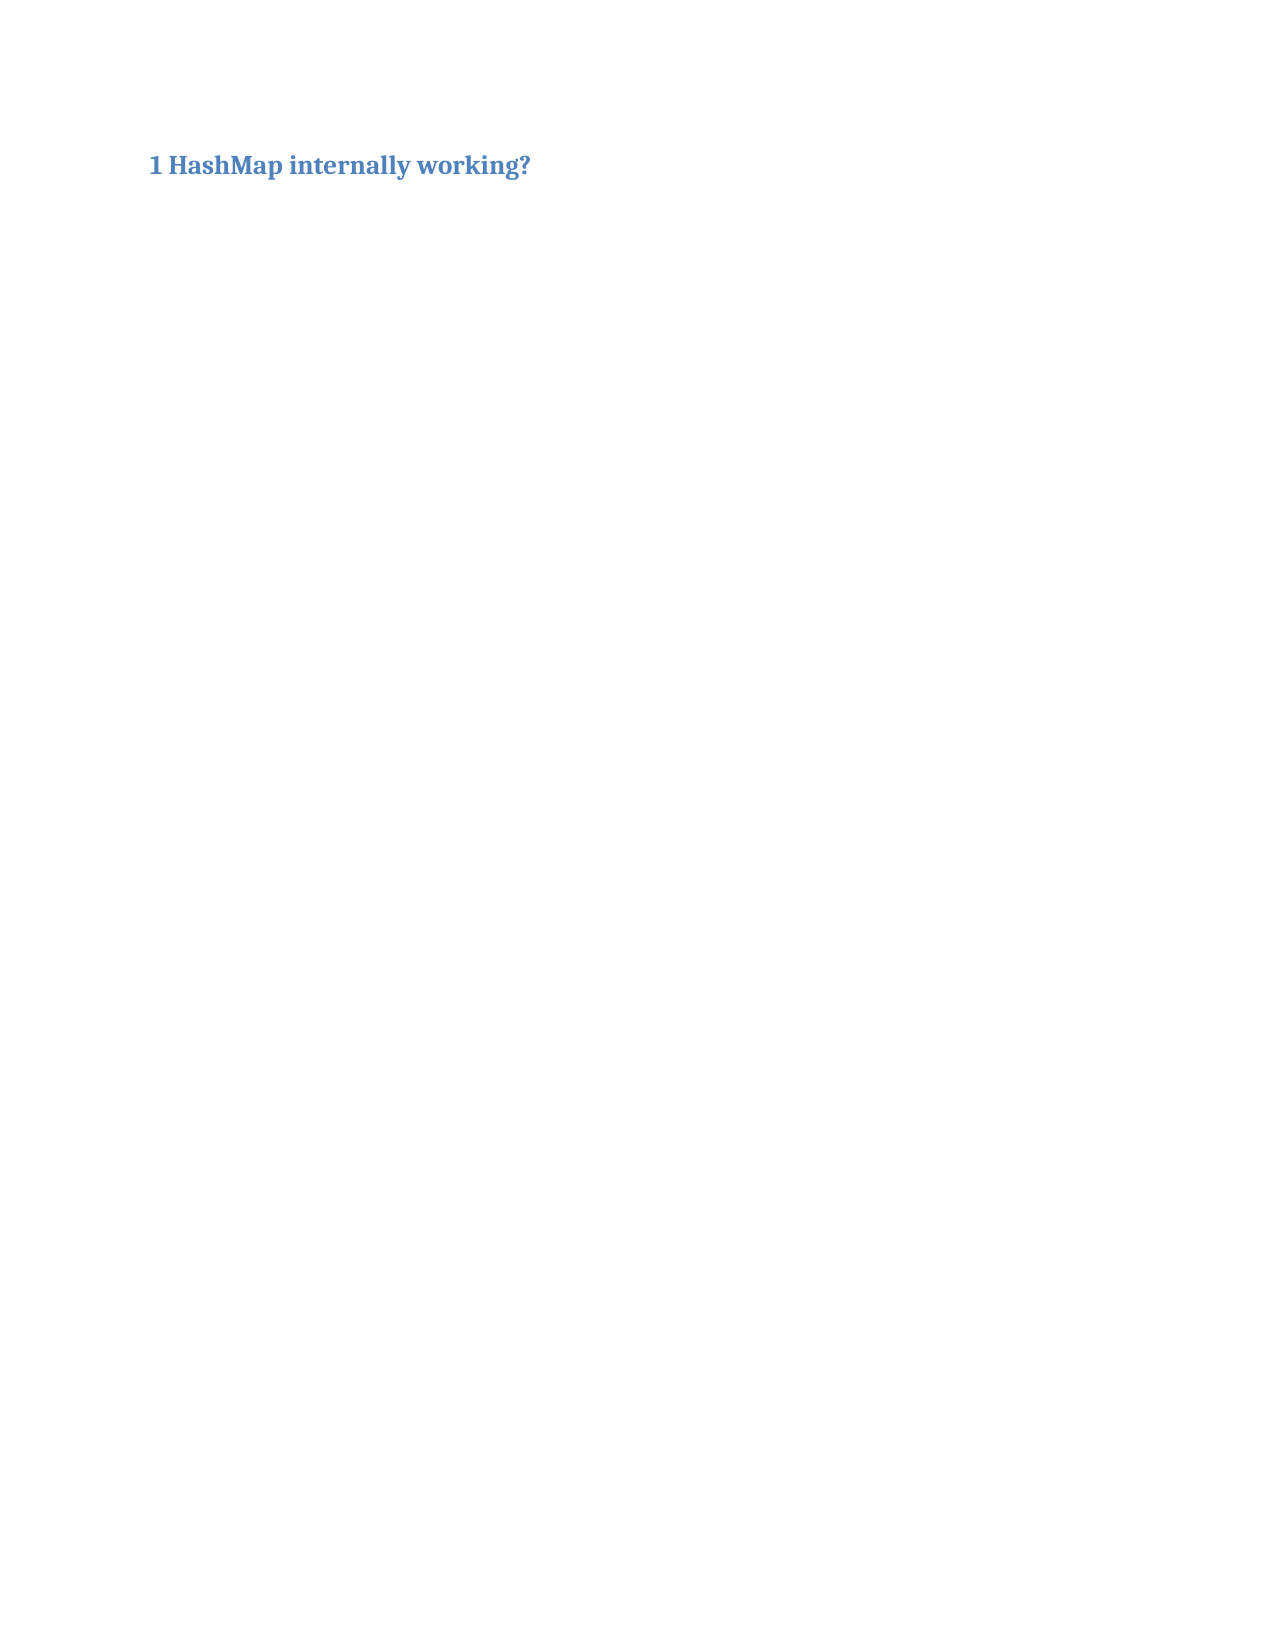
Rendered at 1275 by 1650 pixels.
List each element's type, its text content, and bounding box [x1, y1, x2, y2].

subtitle 1 HashMap internally working? [150, 150, 1125, 181]
